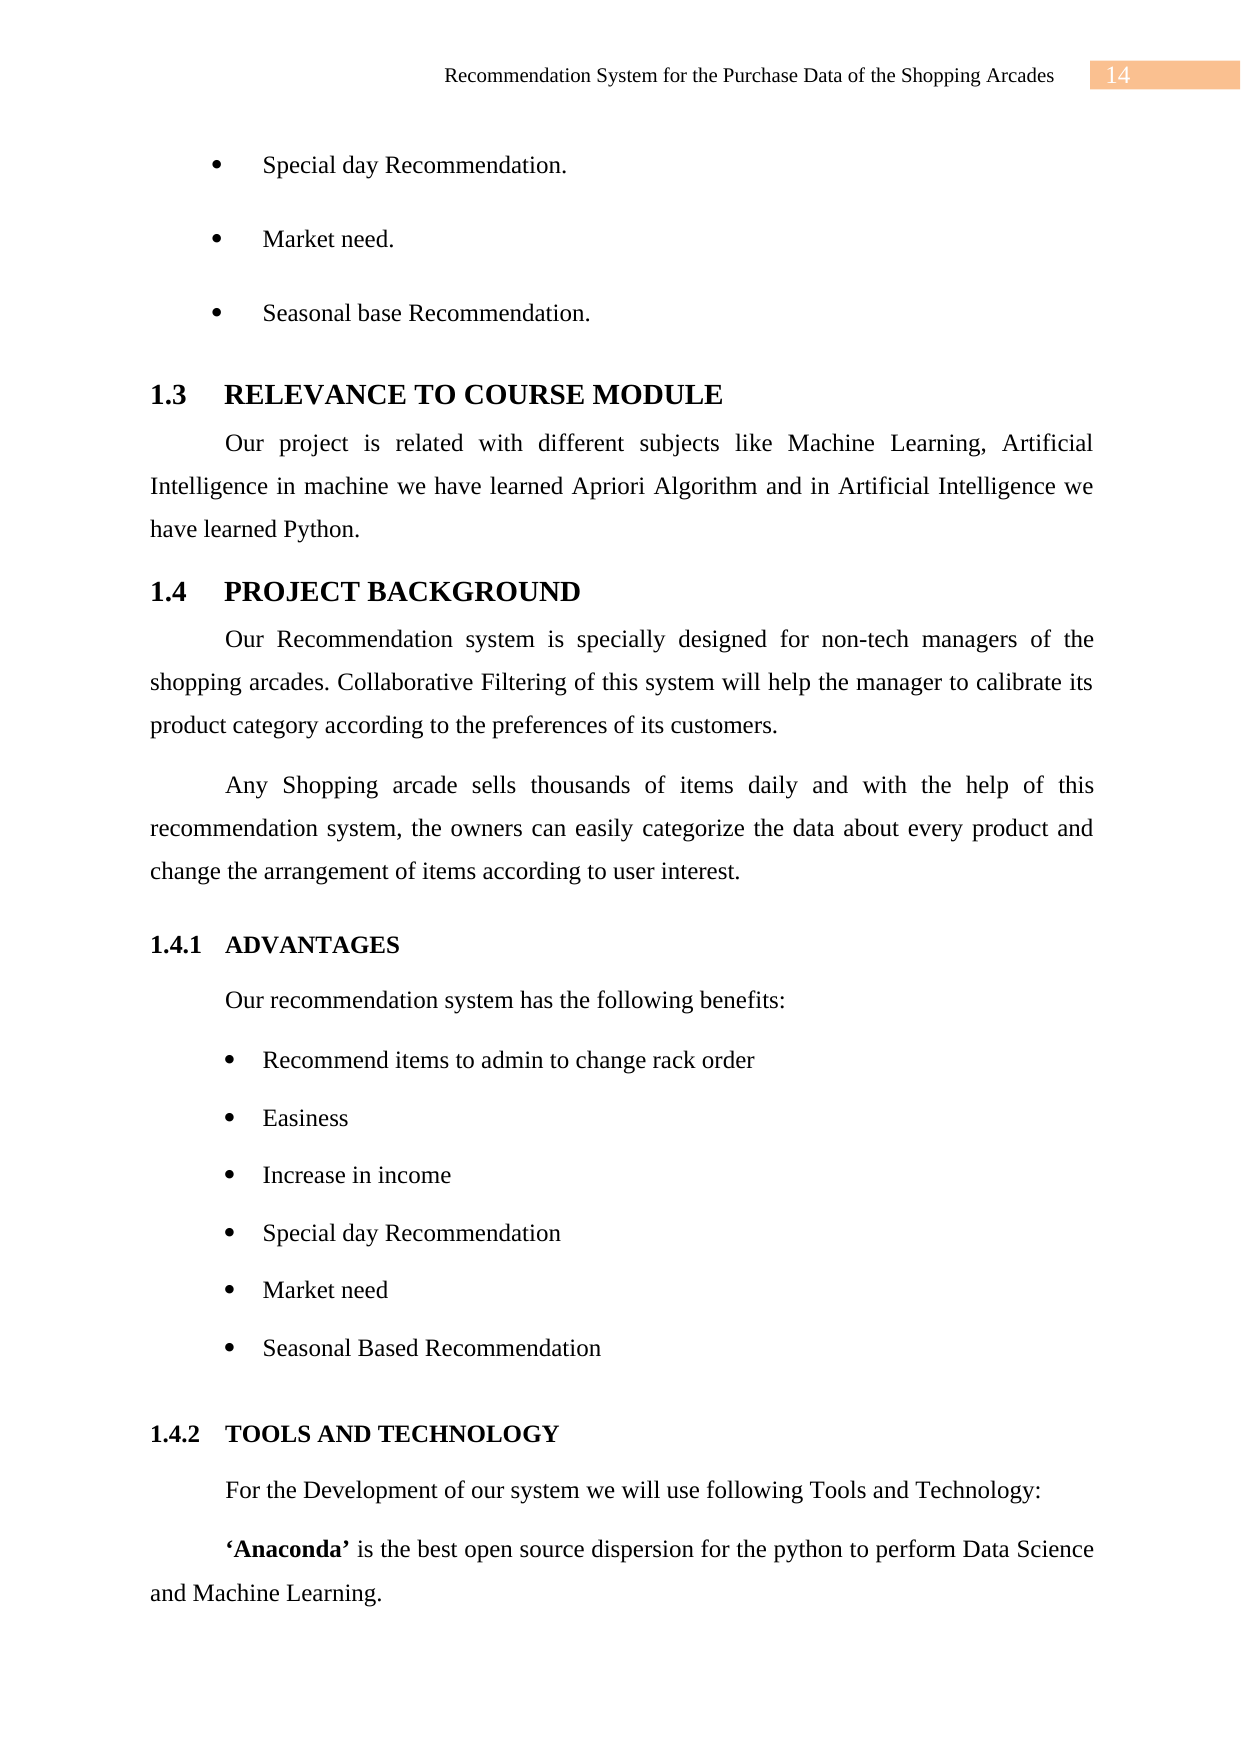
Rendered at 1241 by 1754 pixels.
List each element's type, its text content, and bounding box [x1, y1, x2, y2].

list Market need. [150, 224, 1090, 252]
text Our recommendation system has the following benefits: [150, 985, 1090, 1014]
subtitle RELEVANCE TO COURSE MODULE [150, 377, 1090, 411]
text Any Shopping arcade sells thousands of items daily and with the help of this recommendation system, the owners can easily categorize the data about every product and change the arrangement of items according to user interest. [150, 770, 1095, 885]
list Recommend items to admin to change rack order [225, 1045, 1090, 1074]
list Special day Recommendation. [150, 150, 1090, 179]
text ‘Anaconda’ is the best open source dispersion for the python to perform Data Science and Machine Learning. [150, 1534, 1095, 1606]
list Increase in income [225, 1160, 1090, 1189]
text Our project is related with different subjects like Machine Learning, Artificial Intelligence in machine we have learned Apriori Algorithm and in Artificial Intelligence we have learned Python. [150, 428, 1095, 543]
subtitle 1.4.1 ADVANTAGES [150, 929, 1090, 959]
list Special day Recommendation [225, 1218, 1090, 1246]
list Seasonal base Recommendation. [150, 298, 1090, 327]
list Market need [225, 1275, 1090, 1304]
text Our Recommendation system is specially designed for non-tech managers of the shopping arcades. Collaborative Filtering of this system will help the manager to calibrate its product category according to the preferences of its customers. [150, 624, 1095, 739]
text For the Development of our system we will use following Tools and Technology: [150, 1475, 1090, 1503]
subtitle PROJECT BACKGROUND [150, 574, 1090, 607]
list Seasonal Based Recommendation [225, 1333, 1090, 1361]
subtitle 1.4.2 TOOLS AND TECHNOLOGY [150, 1419, 1090, 1448]
list Easiness [225, 1103, 1090, 1131]
